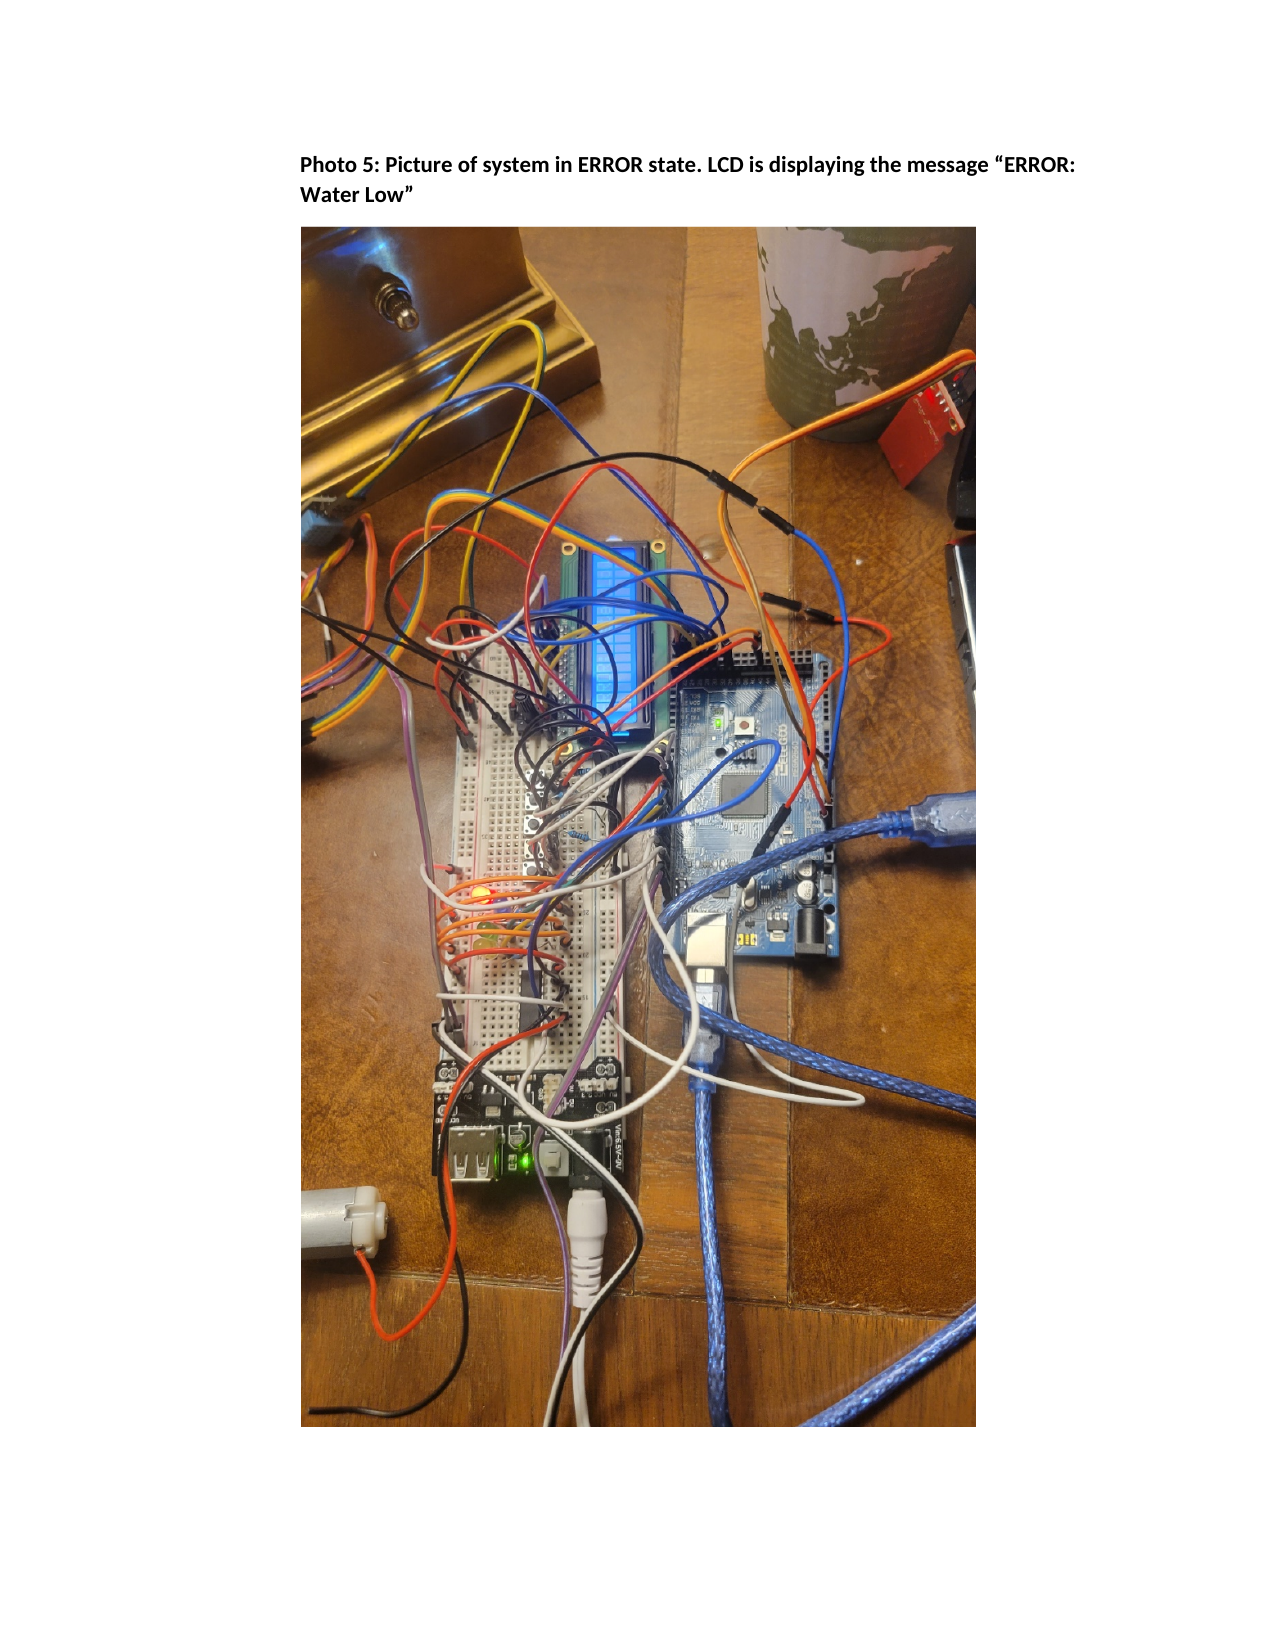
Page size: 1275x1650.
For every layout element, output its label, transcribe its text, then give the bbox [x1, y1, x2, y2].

picture [301, 228, 976, 1427]
text Photo 5: Picture of system in ERROR state. LCD is displaying the message “ERROR: Water Low” [300, 150, 1125, 208]
